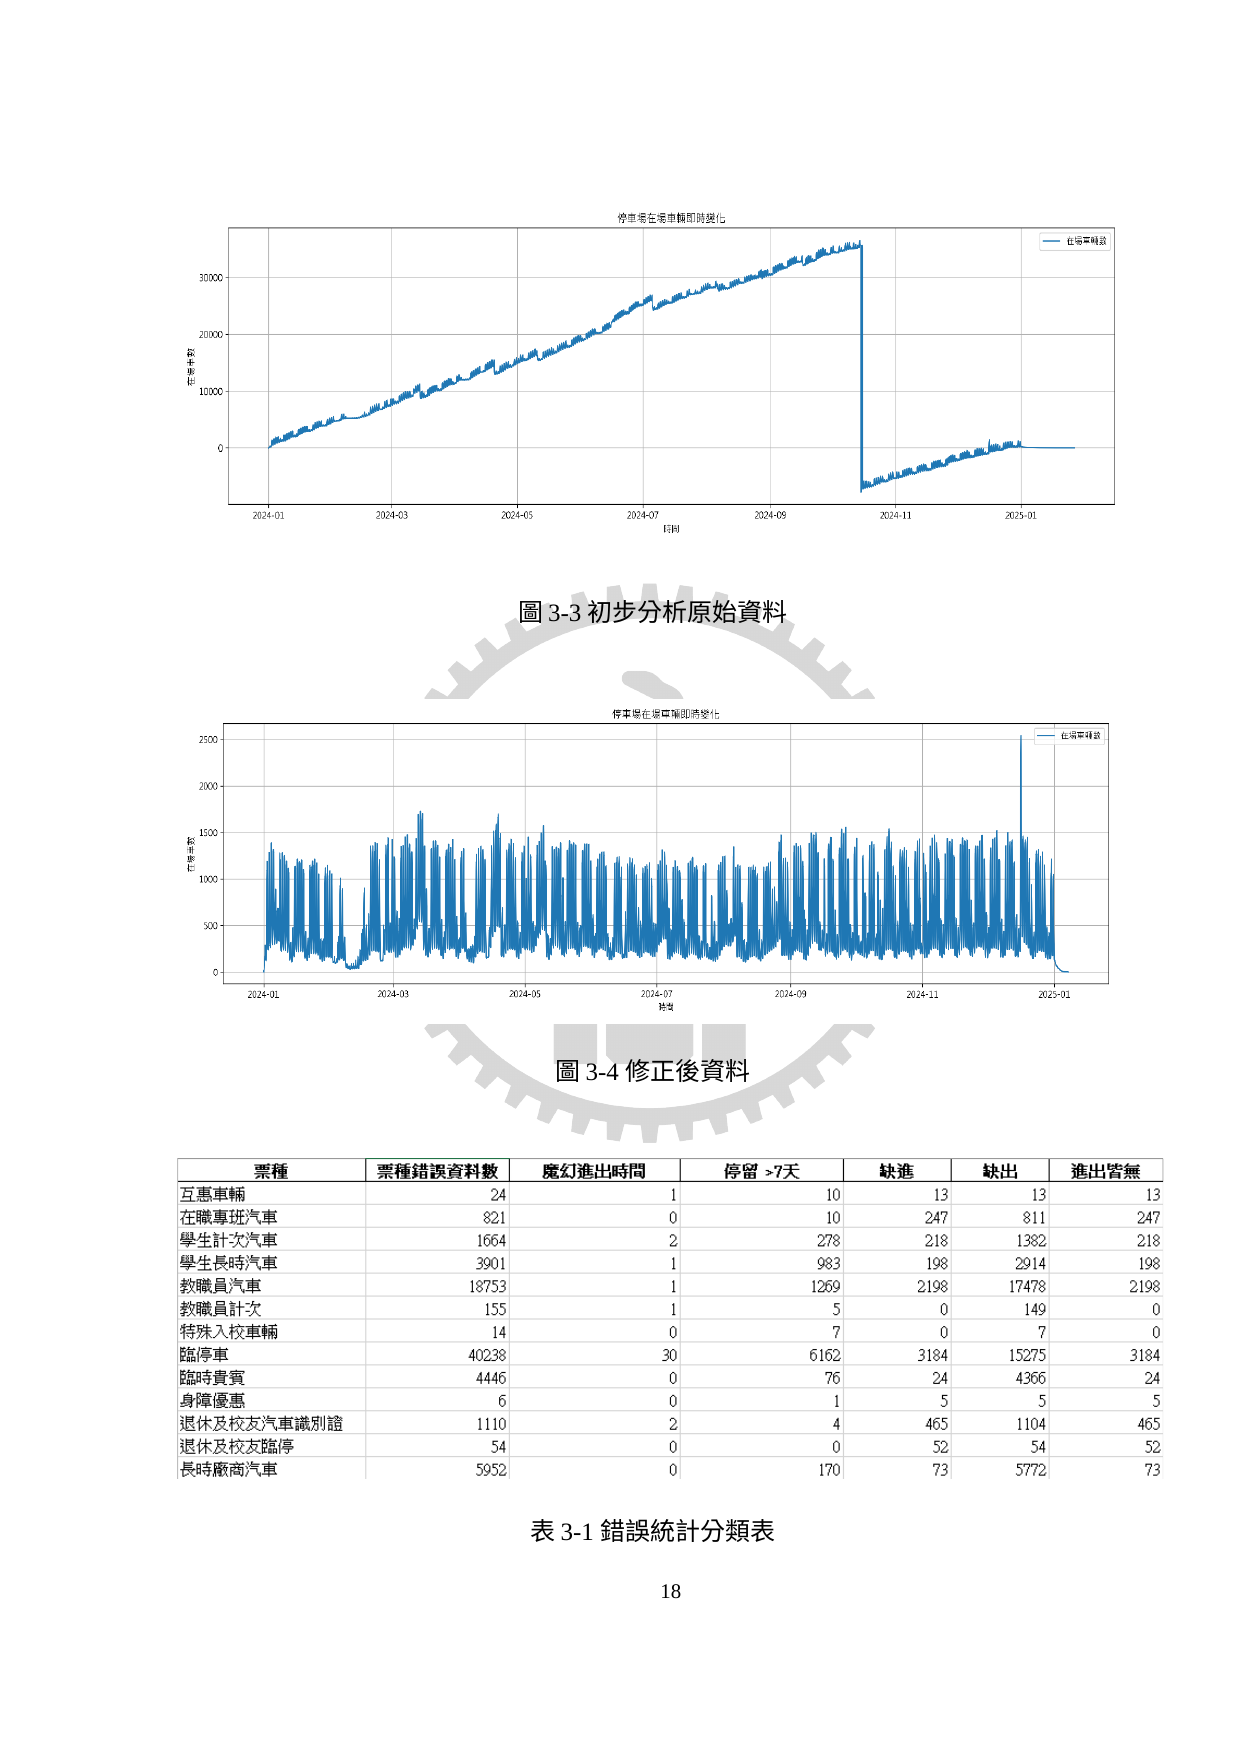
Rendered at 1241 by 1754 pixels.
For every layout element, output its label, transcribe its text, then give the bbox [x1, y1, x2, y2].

text 圖3-3 初步分析原始資料 [187, 592, 1097, 629]
text 表3-1 錯誤統計分類表 [187, 1511, 1097, 1548]
picture [177, 202, 1123, 547]
picture [177, 1158, 1164, 1479]
picture [177, 699, 1117, 1024]
text 圖3-4 修正後資料 [187, 1051, 1097, 1089]
